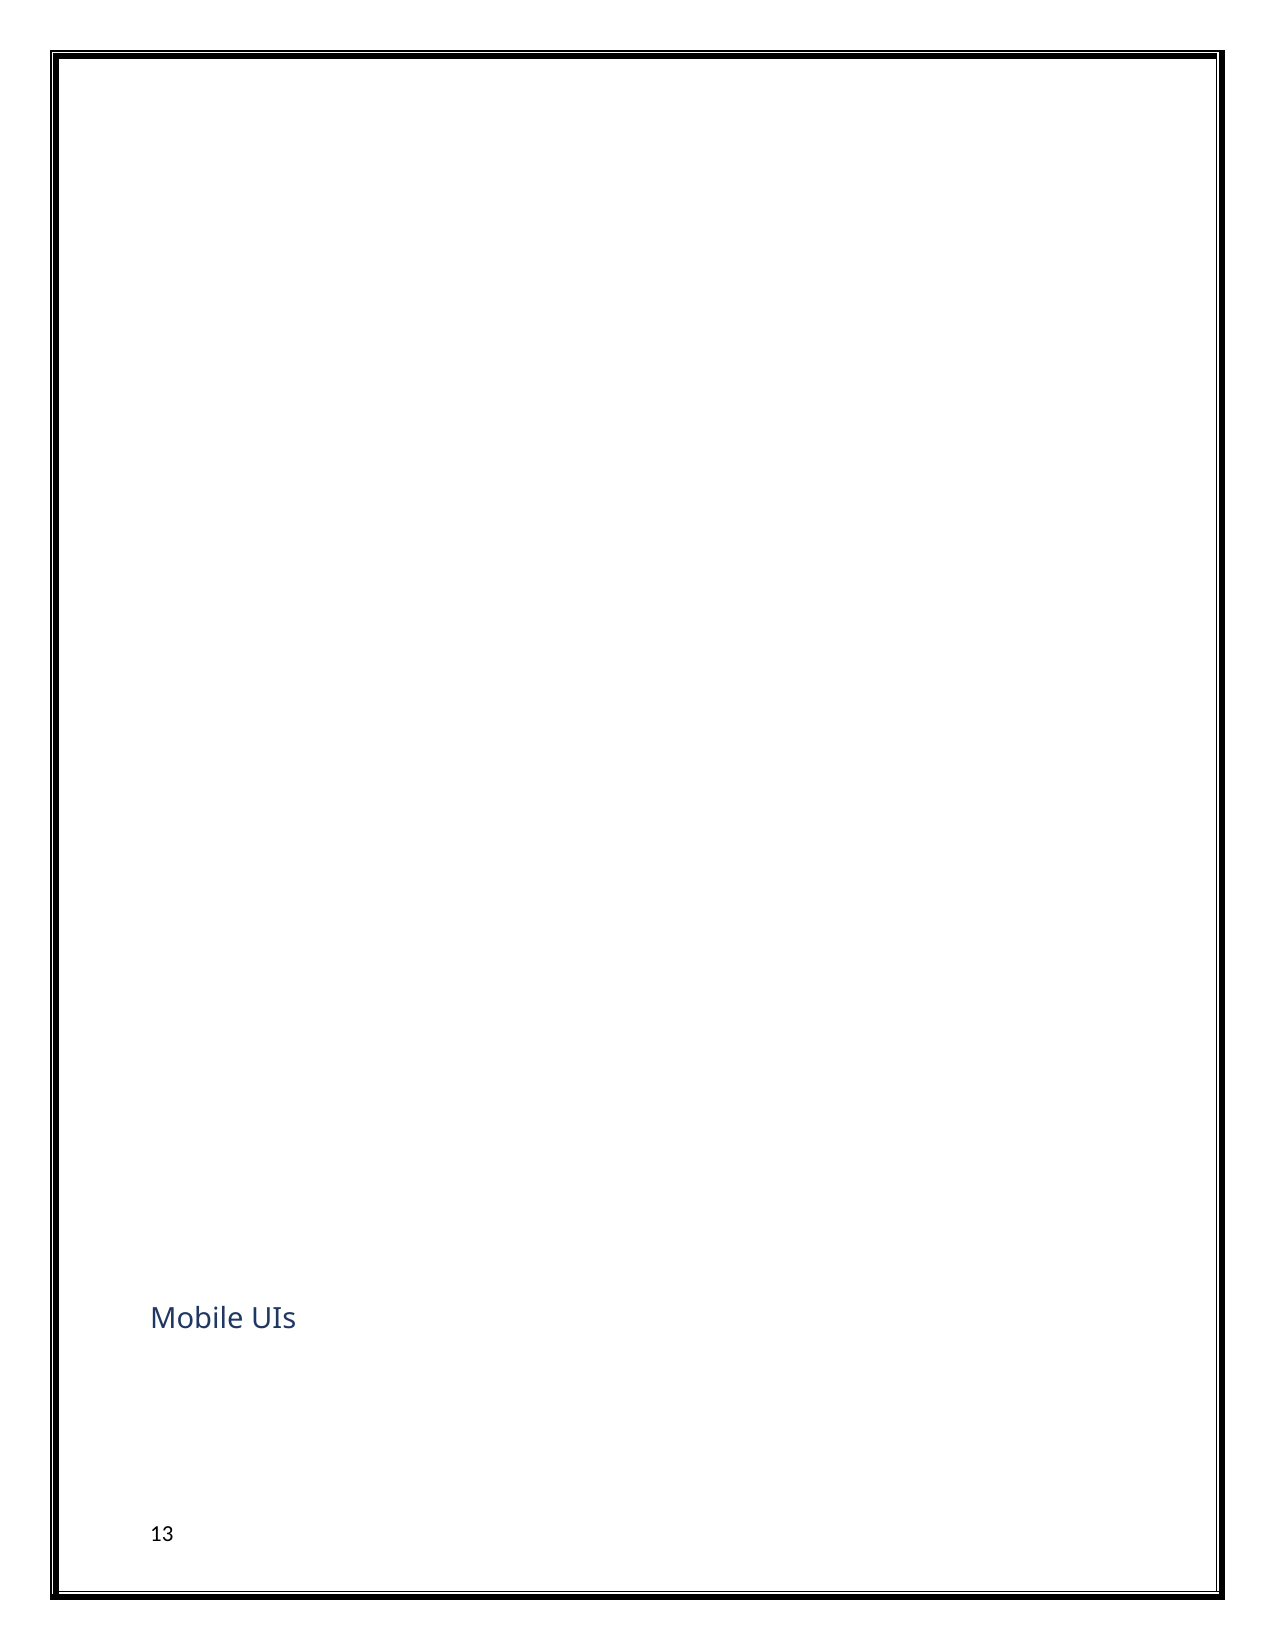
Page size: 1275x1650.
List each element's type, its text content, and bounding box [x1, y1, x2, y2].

subtitle Mobile UIs [150, 1297, 1125, 1337]
